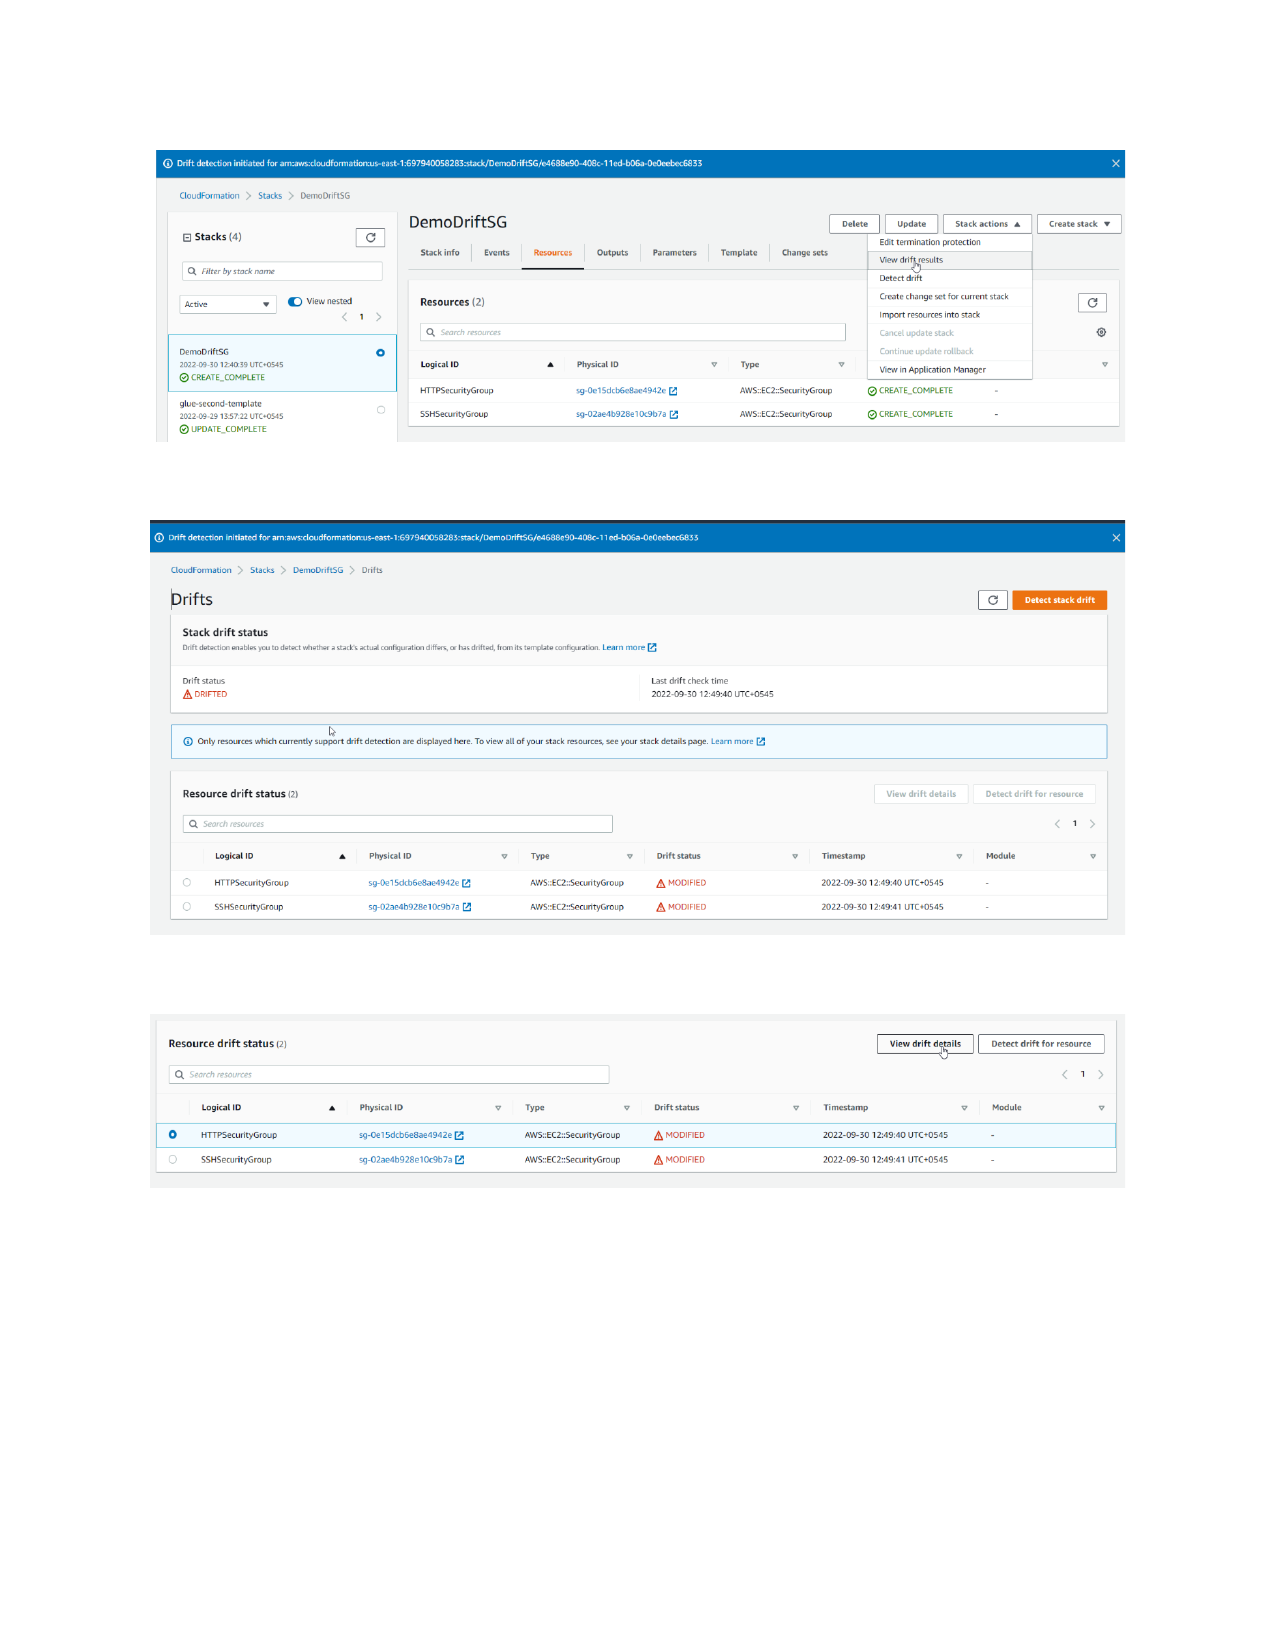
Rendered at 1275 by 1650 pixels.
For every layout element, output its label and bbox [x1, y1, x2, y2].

picture [150, 1014, 1125, 1188]
picture [150, 150, 1125, 442]
picture [150, 520, 1125, 935]
